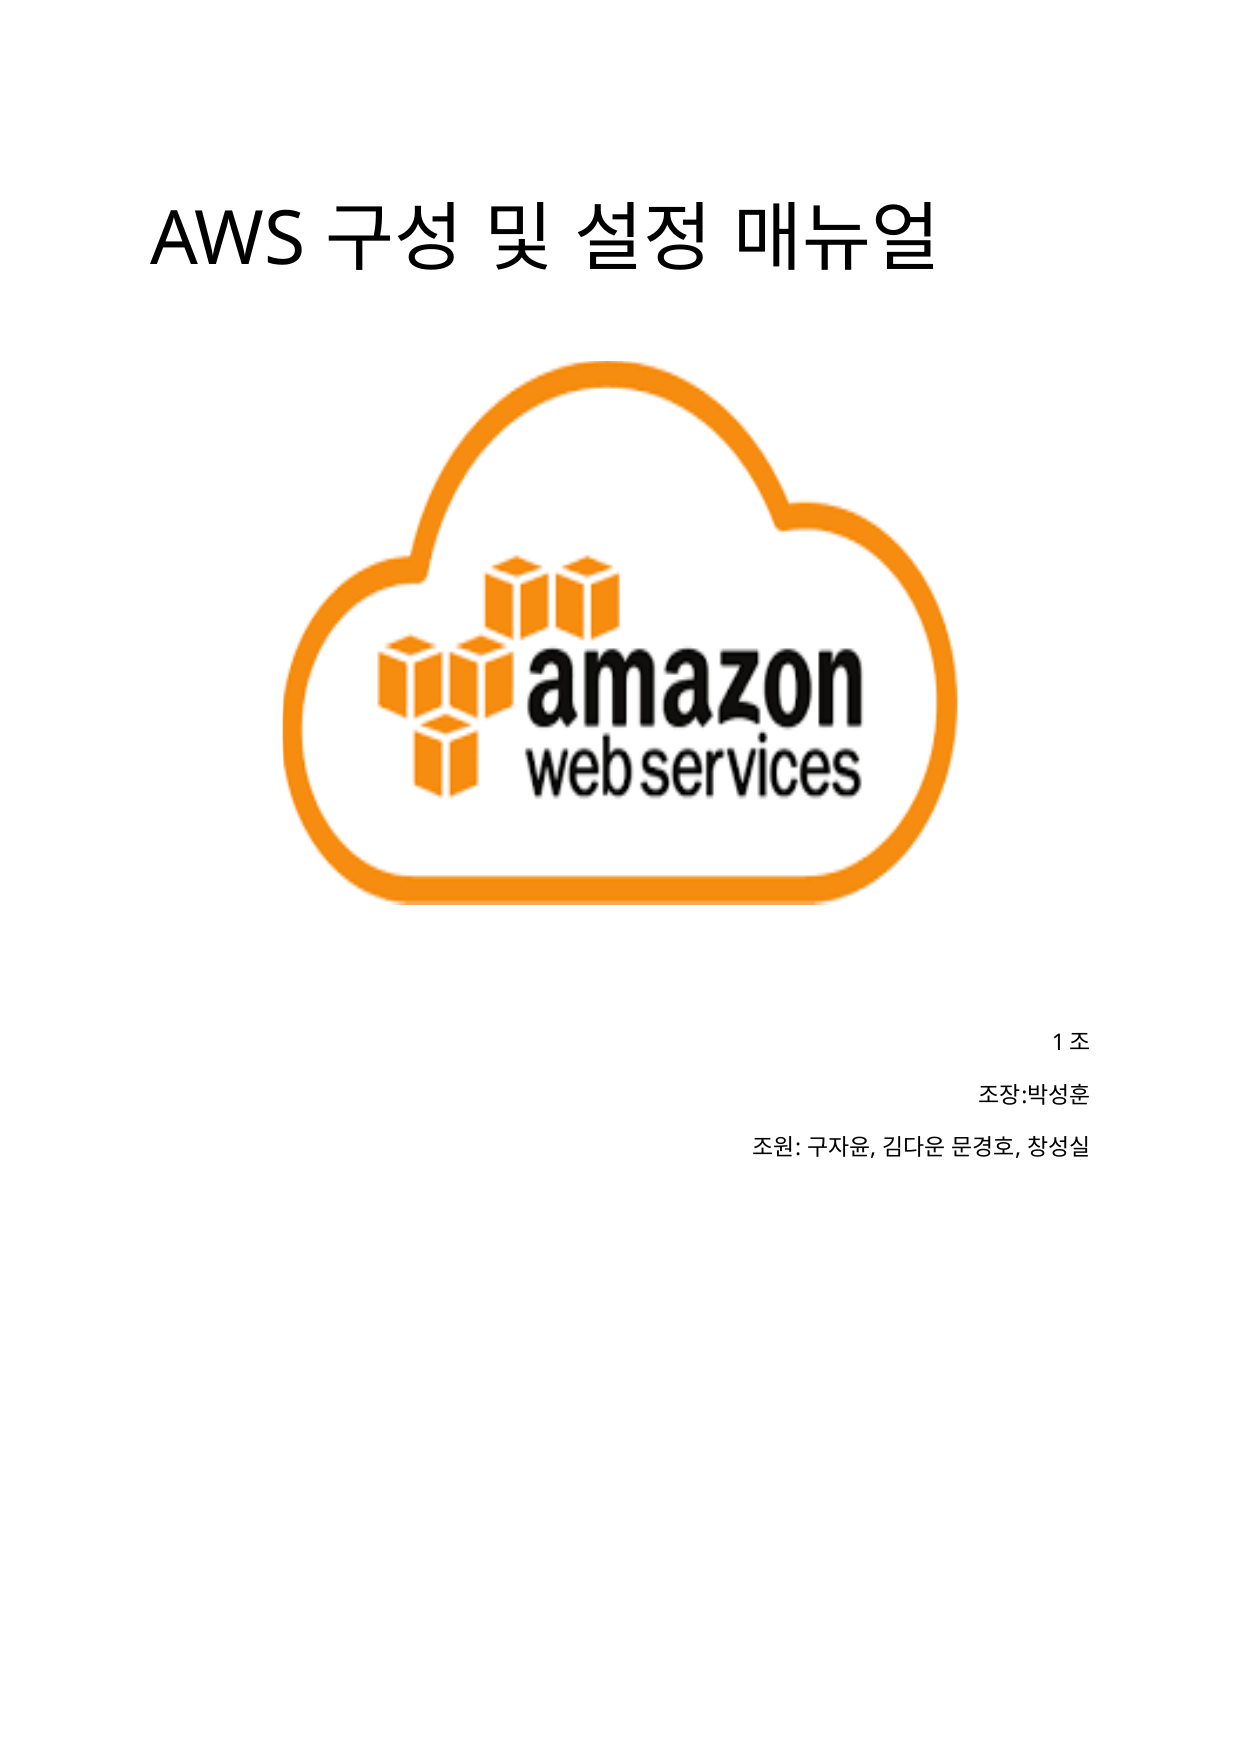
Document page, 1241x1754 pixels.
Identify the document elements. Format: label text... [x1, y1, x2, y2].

picture [282, 361, 958, 905]
text 1조 [150, 1024, 1090, 1057]
text AWS 구성 및 설정 매뉴얼 [150, 177, 1090, 286]
text 조원: 구자윤, 김다운 문경호, 창성실 [150, 1129, 1090, 1163]
text 조장:박성훈 [150, 1077, 1090, 1110]
